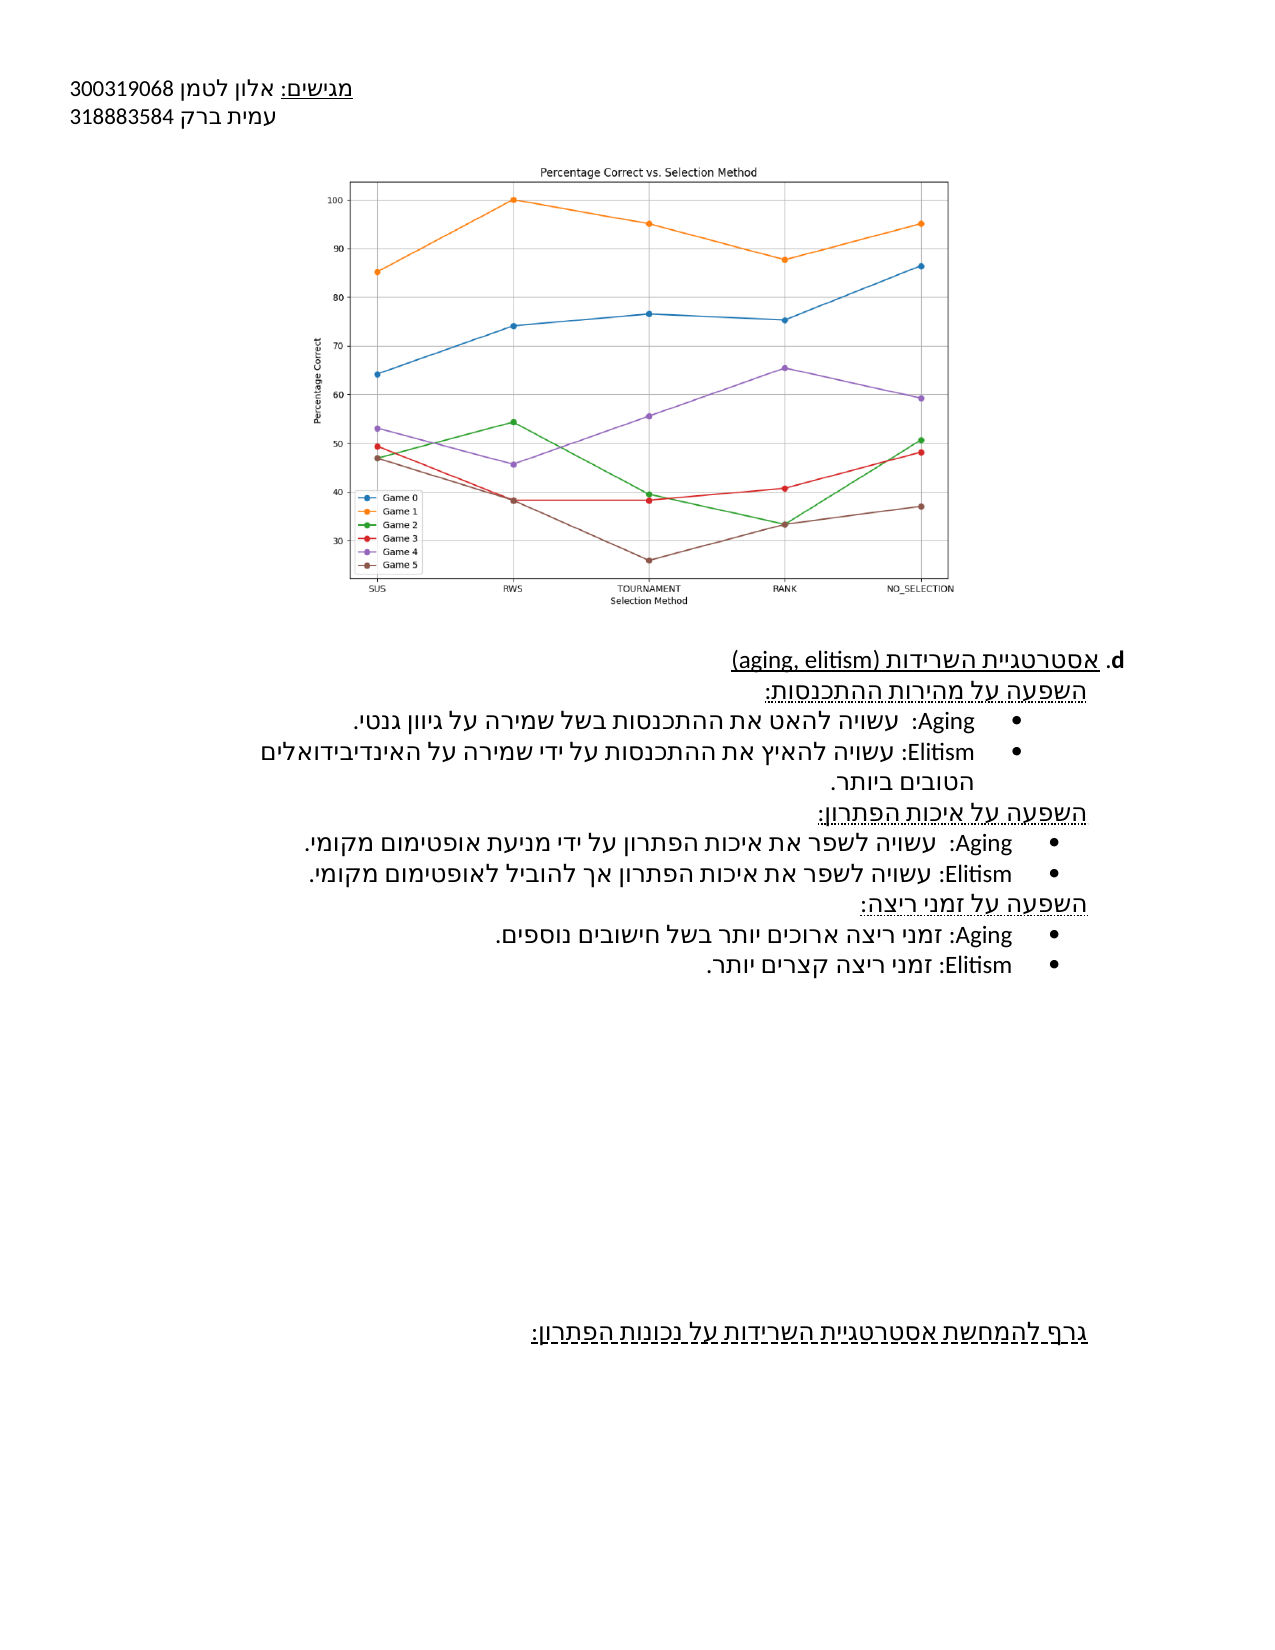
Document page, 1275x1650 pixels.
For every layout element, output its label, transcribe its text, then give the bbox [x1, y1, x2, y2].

text גרף להמחשת אסטרטגיית השרידות על נכונות הפתרון: [187, 1316, 1087, 1346]
text השפעה על זמני ריצה: [187, 888, 1087, 919]
list Elitism: זמני ריצה קצרים יותר. [187, 949, 1050, 980]
text d. אסטרטגיית השרידות (aging, elitism) [187, 644, 1125, 675]
list Aging: עשויה לשפר את איכות הפתרון על ידי מניעת אופטימום מקומי. [187, 827, 1050, 858]
list Aging: עשויה להאט את ההתכנסות בשל שמירה על גיוון גנטי. [187, 705, 1012, 736]
list Elitism: עשויה להאיץ את ההתכנסות על ידי שמירה על האינדיבידואלים הטובים ביותר. [187, 736, 1012, 797]
picture [302, 150, 973, 614]
list Elitism: עשויה לשפר את איכות הפתרון אך להוביל לאופטימום מקומי. [187, 858, 1050, 888]
list Aging: זמני ריצה ארוכים יותר בשל חישובים נוספים. [187, 919, 1050, 949]
text השפעה על מהירות ההתכנסות: [187, 675, 1087, 705]
text השפעה על איכות הפתרון: [187, 797, 1087, 827]
